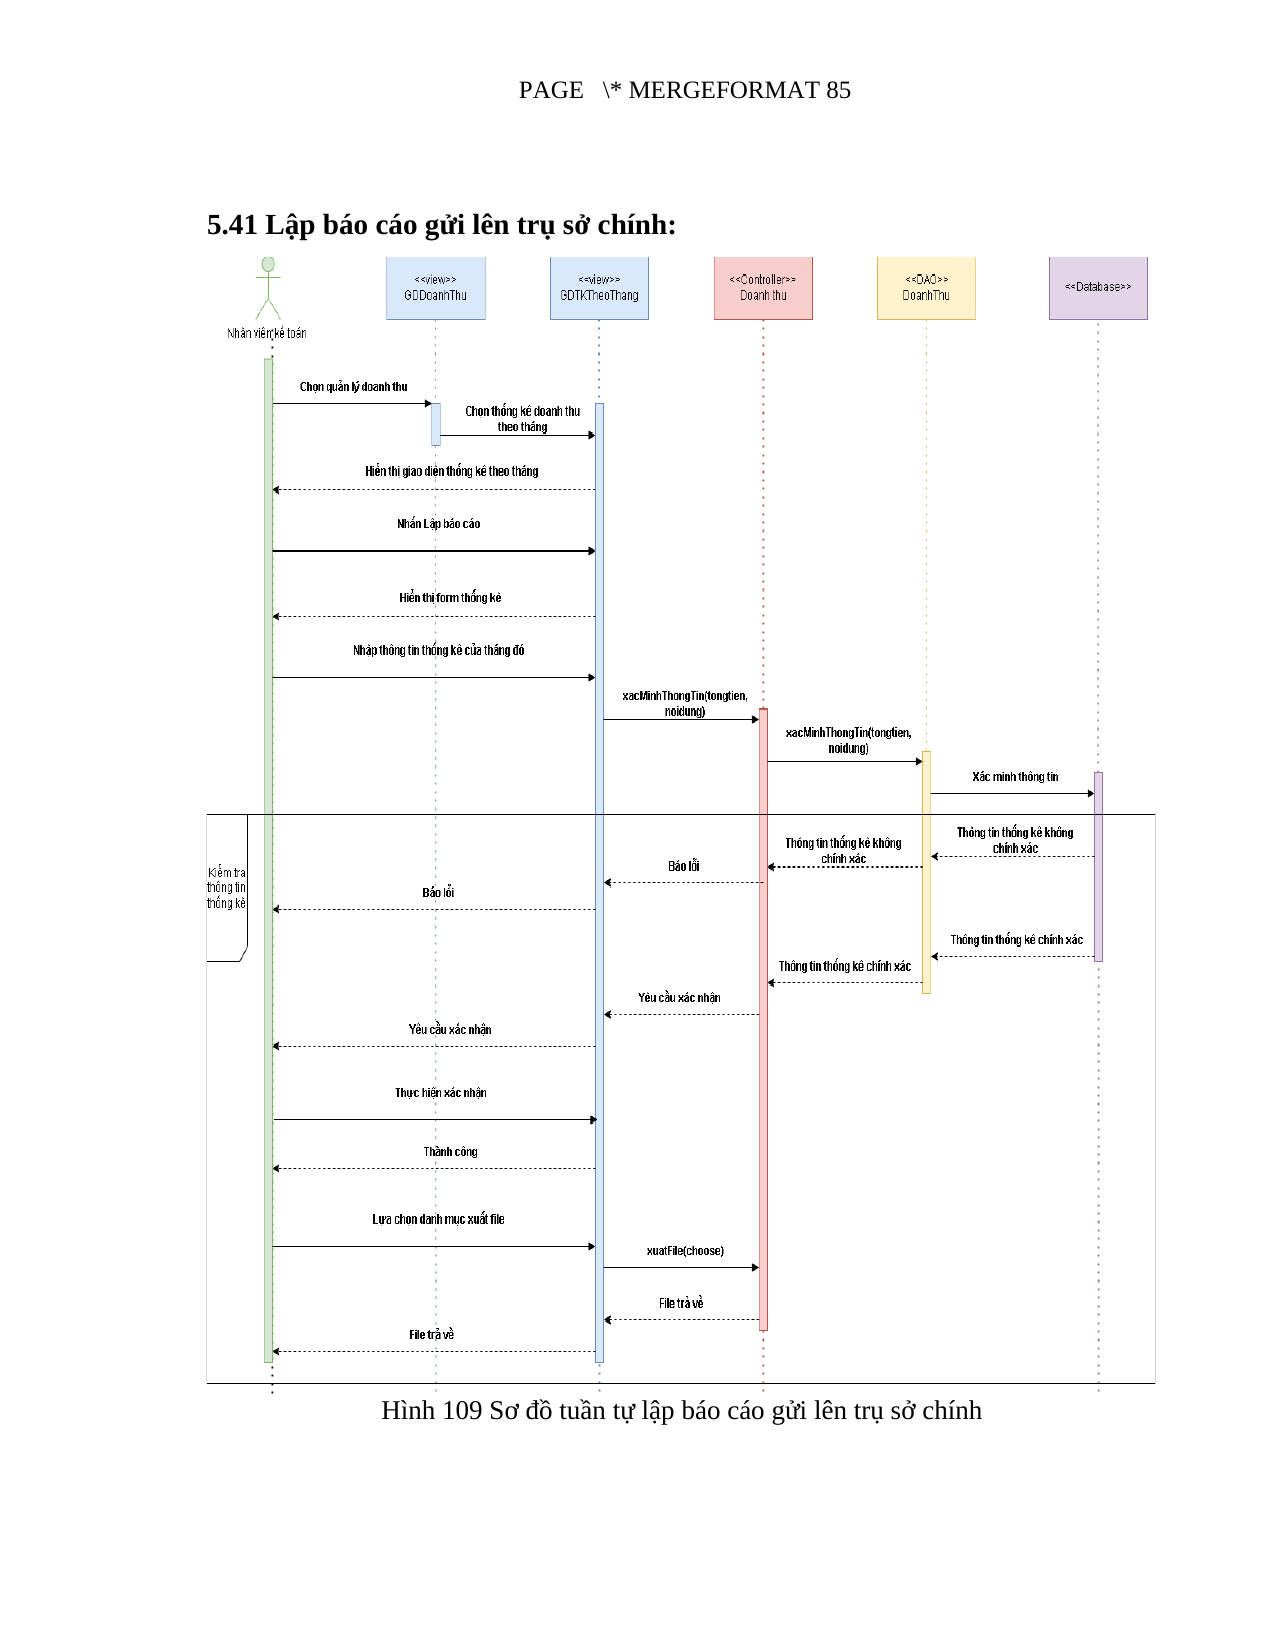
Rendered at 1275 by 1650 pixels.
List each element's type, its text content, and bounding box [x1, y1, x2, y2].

text Hình 109 Sơ đồ tuần tự lập báo cáo gửi lên trụ sở chính [207, 1394, 1157, 1425]
picture [206, 257, 1156, 1394]
list 5.41 Lập báo cáo gửi lên trụ sở chính: [207, 207, 1157, 240]
